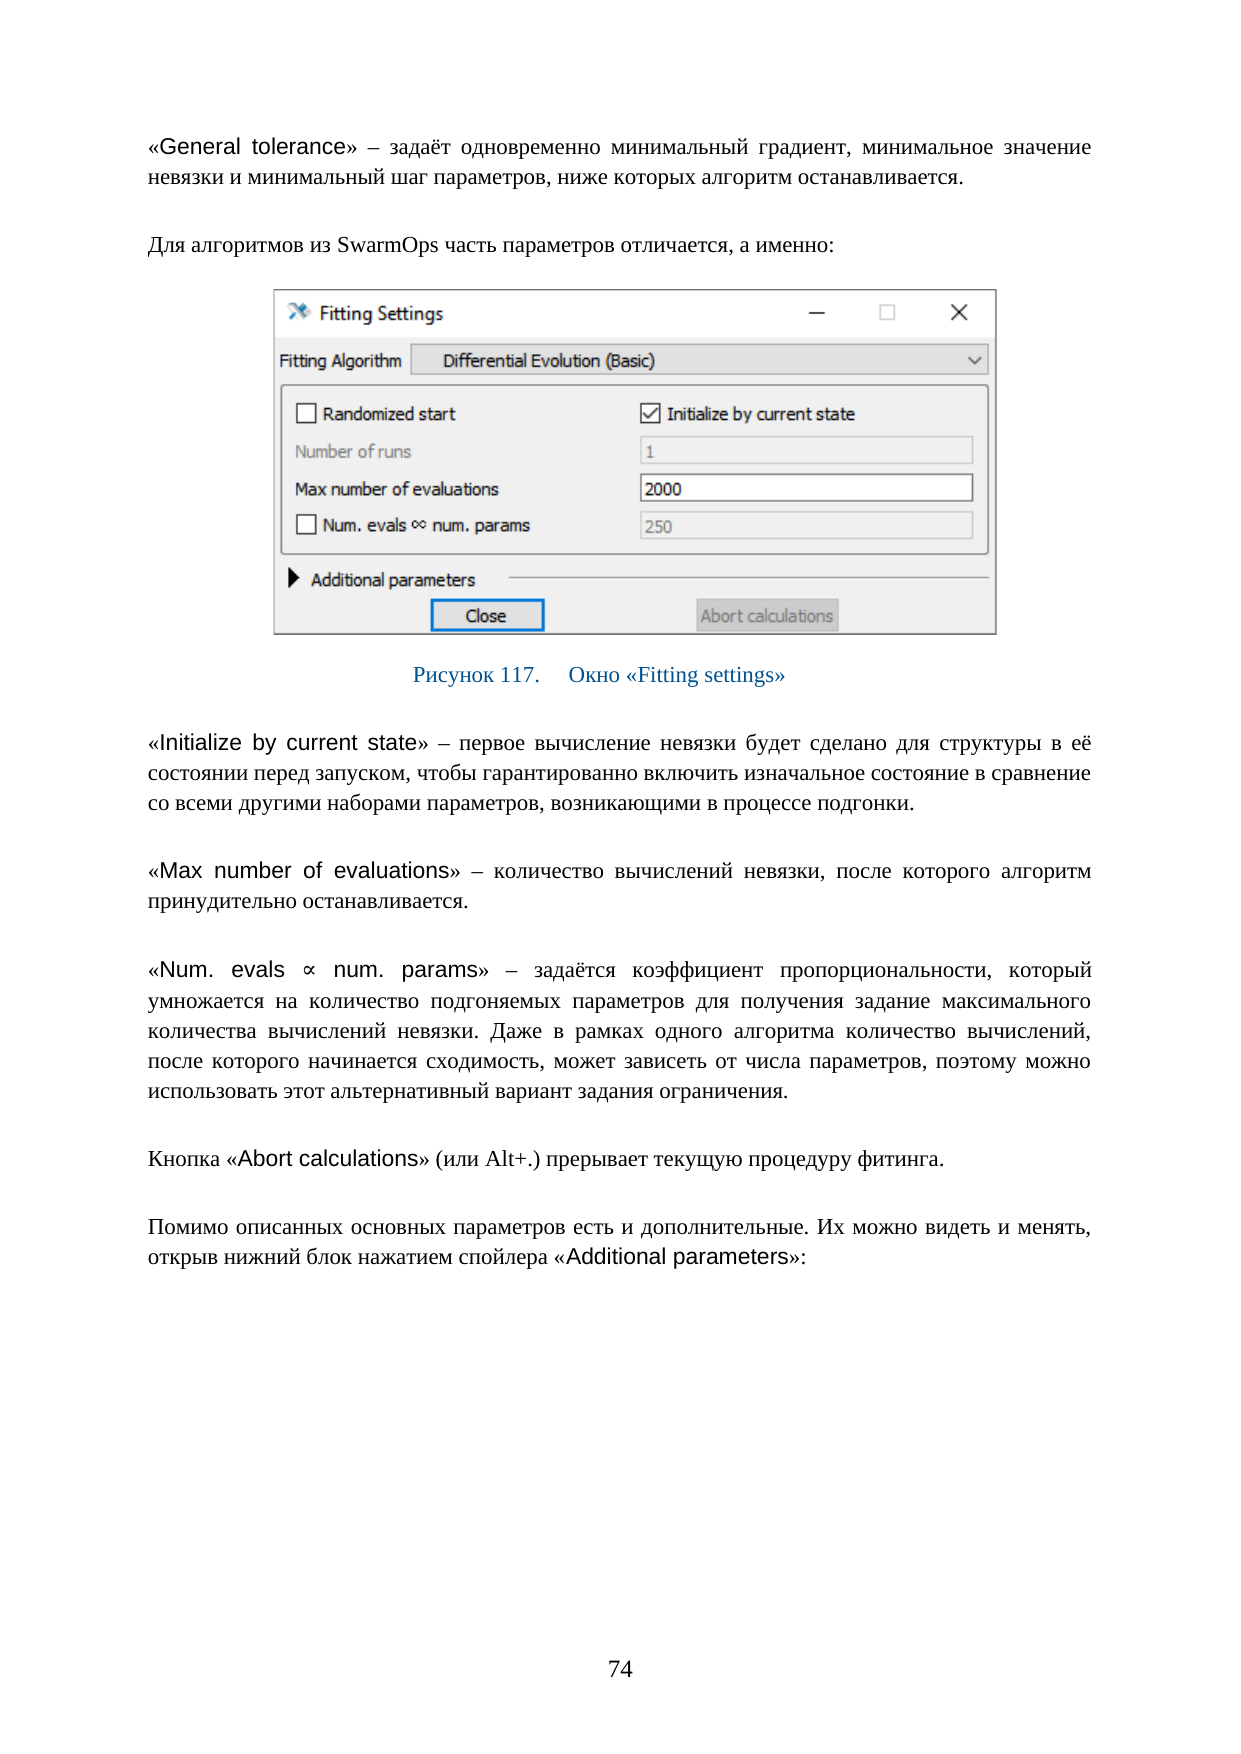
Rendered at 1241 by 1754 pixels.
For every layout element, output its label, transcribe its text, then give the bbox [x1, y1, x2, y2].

text «Initialize by current state» – первое вычисление невязки будет сделано для структуры в её состоянии перед запуском, чтобы гарантированно включить изначальное состояние в сравнение со всеми другими наборами параметров, возникающими в процессе подгонки. [148, 729, 1093, 816]
text Для алгоритмов из SwarmOps часть параметров отличается, а именно: [148, 231, 1093, 257]
text «General tolerance» – задаёт одновременно минимальный градиент, минимальное значение невязки и минимальный шаг параметров, ниже которых алгоритм останавливается. [148, 133, 1093, 189]
text «Num. evals ∝ num. params» – задаётся коэффициент пропорциональности, который умножается на количество подгоняемых параметров для получения задание максимального количества вычислений невязки. Даже в рамках одного алгоритма количество вычислений, после которого начинается сходимость, может зависеть от числа параметров, поэтому можно использовать этот альтернативный вариант задания ограничения. [148, 955, 1093, 1104]
text «Max number of evaluations» – количество вычислений невязки, после которого алгоритм принудительно останавливается. [148, 857, 1093, 914]
picture [273, 289, 997, 635]
text Кнопка «Abort calculations» (или Alt+.) прерывает текущую процедуру фитинга. [148, 1145, 1093, 1171]
text Помимо описанных основных параметров есть и дополнительные. Их можно видеть и менять, открыв нижний блок нажатием спойлера «Additional parameters»: [148, 1213, 1093, 1269]
